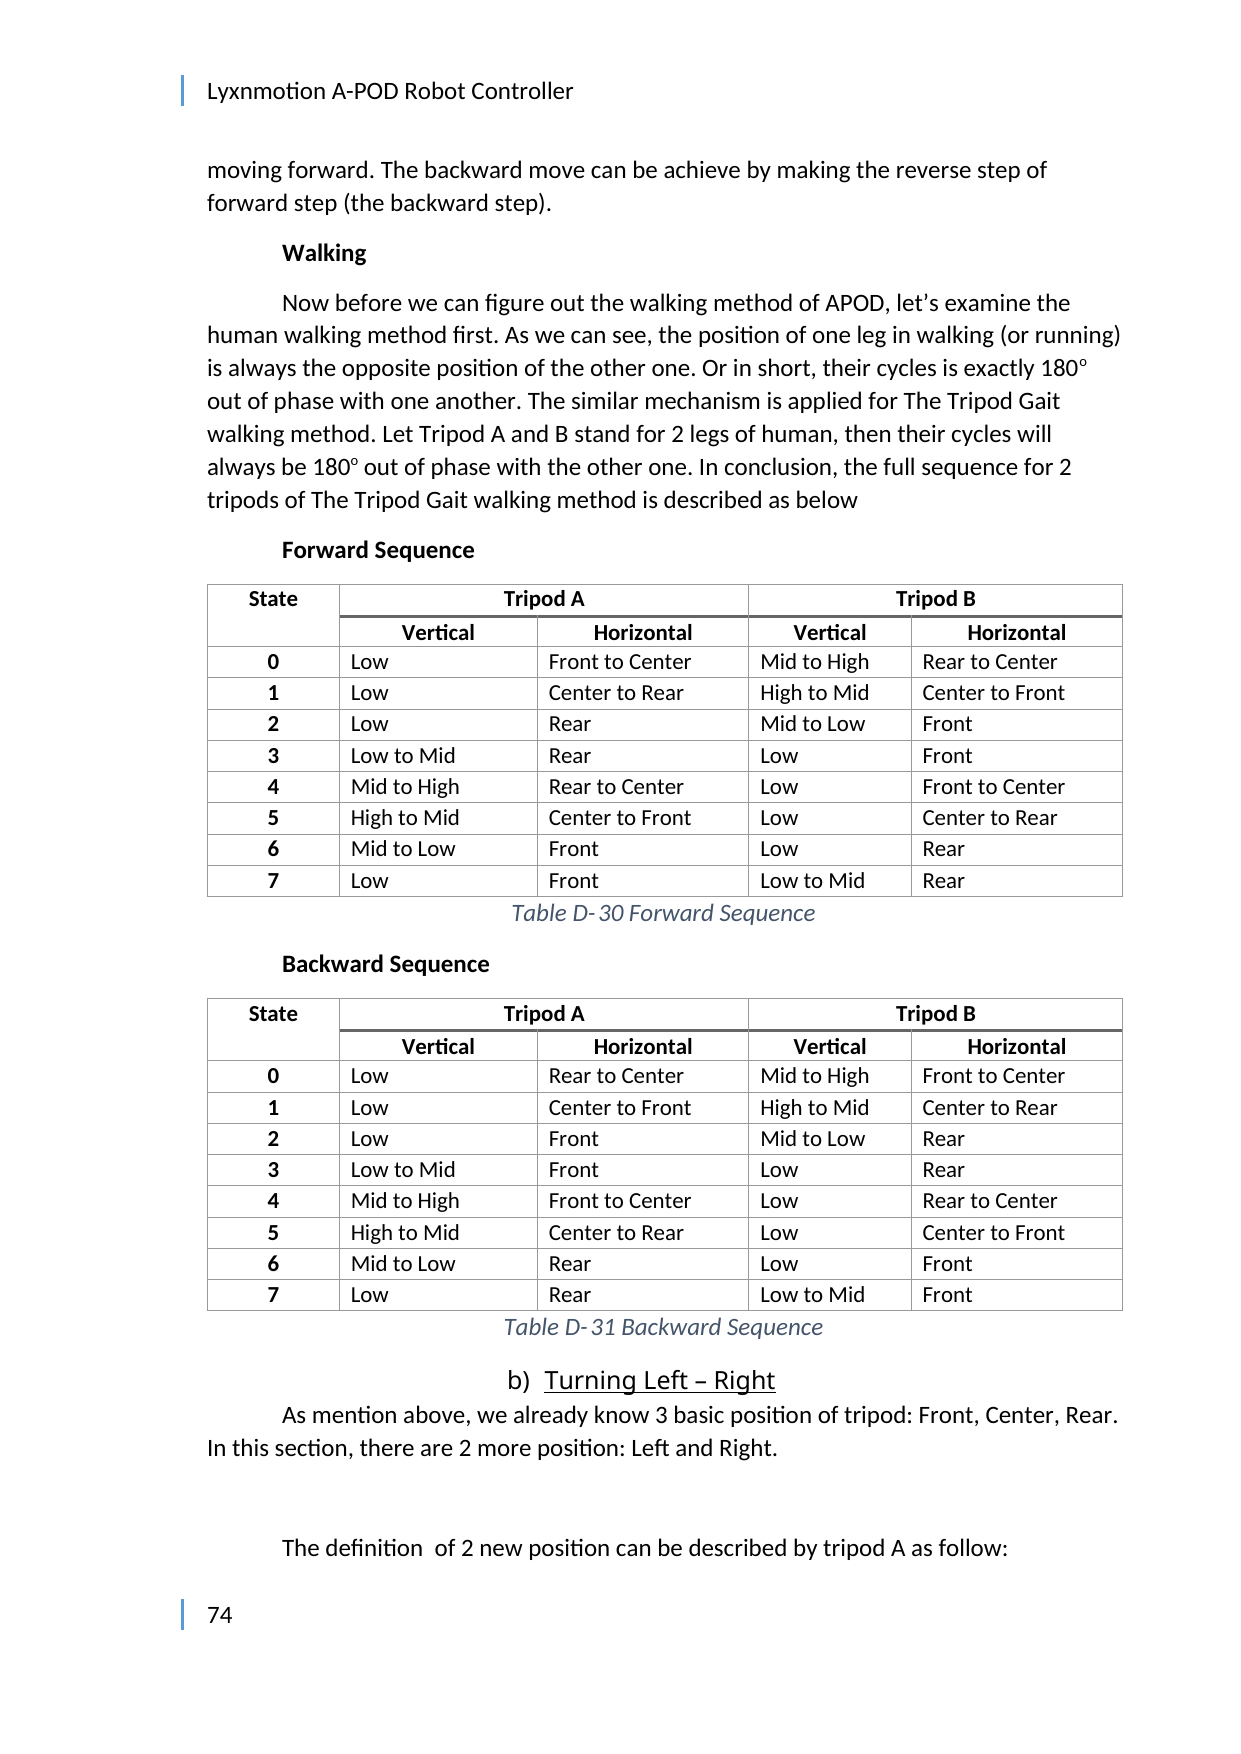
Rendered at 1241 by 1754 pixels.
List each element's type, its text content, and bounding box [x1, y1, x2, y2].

table_cell Mid to High [340, 772, 537, 802]
table_cell 2 [208, 1124, 339, 1154]
table_cell Horizontal [538, 1032, 748, 1060]
text Backward Sequence [207, 948, 1122, 979]
table_cell Low [749, 1186, 911, 1217]
table_cell Low [749, 741, 911, 771]
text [207, 155, 1122, 218]
table_cell Center to Rear [912, 803, 1122, 833]
table_cell Center to Front [912, 1218, 1122, 1248]
table_cell 6 [208, 835, 339, 865]
table_cell Front to Center [912, 1061, 1122, 1092]
table_cell 5 [208, 1218, 339, 1248]
table_cell Rear [912, 866, 1122, 896]
table_cell 5 [208, 803, 339, 833]
text Forward Sequence [207, 534, 1122, 564]
table_cell Front [538, 866, 748, 896]
table_cell Mid to Low [749, 1124, 911, 1154]
table_cell Center to Rear [538, 678, 748, 708]
table_cell Horizontal [912, 618, 1122, 646]
table_cell High to Mid [340, 803, 537, 833]
table_cell Front [538, 835, 748, 865]
table_cell Low [340, 678, 537, 708]
table_cell Low to Mid [749, 866, 911, 896]
text The definition of 2 new position can be described by tripod A as follow: [207, 1532, 1122, 1562]
table_cell 7 [208, 866, 339, 896]
table_cell Low to Mid [749, 1280, 911, 1310]
table_cell High to Mid [749, 1093, 911, 1123]
table_cell Rear to Center [538, 1061, 748, 1092]
table_cell Rear [912, 1124, 1122, 1154]
table_header Tripod A [340, 585, 748, 615]
table_cell Center to Front [538, 1093, 748, 1123]
table_cell Front to Center [538, 1186, 748, 1217]
table_cell Vertical [340, 1032, 537, 1060]
table_header Tripod A [340, 999, 748, 1029]
table_cell Rear to Center [912, 1186, 1122, 1217]
table_cell Rear to Center [538, 772, 748, 802]
table_cell Front to Center [912, 772, 1122, 802]
table_cell 3 [208, 741, 339, 771]
table_cell 0 [208, 647, 339, 677]
table_cell Rear [912, 1155, 1122, 1185]
text Table D-4 Backward Sequence [207, 1311, 1122, 1342]
table_cell Vertical [749, 618, 911, 646]
table_cell Rear to Center [912, 647, 1122, 677]
table_cell Front [912, 1280, 1122, 1310]
table_cell Low to Mid [340, 741, 537, 771]
table_cell 1 [208, 1093, 339, 1123]
table_cell Center to Front [912, 678, 1122, 708]
table_cell Rear [912, 835, 1122, 865]
table_cell Low [340, 1093, 537, 1123]
text Table D-3 Forward Sequence [207, 897, 1122, 927]
subtitle Turning Left – Right [507, 1363, 1122, 1397]
table_cell Horizontal [912, 1032, 1122, 1060]
table_cell Mid to High [749, 647, 911, 677]
table_cell 4 [208, 1186, 339, 1217]
table_cell Mid to Low [340, 1249, 537, 1279]
table_cell 0 [208, 1061, 339, 1092]
table_cell Low [749, 803, 911, 833]
table_cell Front [912, 710, 1122, 740]
table_cell Low [749, 1249, 911, 1279]
table_cell Rear [538, 710, 748, 740]
text Now before we can figure out the walking method of APOD, let’s examine the human walking method first. As we can see, the position of one leg in walking (or running) is always the opposite position of the other one. Or in short, their cycles is exactly 180o out of phase with one another. The similar mechanism is applied for The Tripod Gait walking method. Let Tripod A and B stand for 2 legs of human, then their cycles will always be 180o out of phase with the other one. In conclusion, the full sequence for 2 tripods of The Tripod Gait walking method is described as below [207, 287, 1122, 515]
table_cell Low [340, 710, 537, 740]
table_cell Low [340, 1061, 537, 1092]
table_cell Low [340, 647, 537, 677]
table_cell Low to Mid [340, 1155, 537, 1185]
table_cell Horizontal [538, 618, 748, 646]
table_cell Rear [538, 1280, 748, 1310]
table_header State [208, 585, 339, 646]
table_cell Mid to High [340, 1186, 537, 1217]
table_cell 1 [208, 678, 339, 708]
table_cell Rear [538, 1249, 748, 1279]
table_cell High to Mid [340, 1218, 537, 1248]
table_cell Center to Front [538, 803, 748, 833]
table_header State [208, 999, 339, 1060]
table_cell Front [912, 741, 1122, 771]
table_cell Low [340, 1280, 537, 1310]
table_cell Low [749, 1218, 911, 1248]
table_cell Mid to Low [340, 835, 537, 865]
table_cell Mid to Low [749, 710, 911, 740]
table_cell 2 [208, 710, 339, 740]
table_cell 7 [208, 1280, 339, 1310]
table_cell High to Mid [749, 678, 911, 708]
table_cell Low [340, 866, 537, 896]
text Walking [207, 237, 1122, 268]
table_cell Front [538, 1124, 748, 1154]
table_cell Low [749, 1155, 911, 1185]
table_cell Front [912, 1249, 1122, 1279]
table_cell Rear [538, 741, 748, 771]
table_cell 4 [208, 772, 339, 802]
table_cell Front [538, 1155, 748, 1185]
table_cell Vertical [340, 618, 537, 646]
table_header Tripod B [749, 585, 1122, 615]
table_cell Low [340, 1124, 537, 1154]
table_cell Low [749, 835, 911, 865]
table_cell Front to Center [538, 647, 748, 677]
table_cell Center to Rear [912, 1093, 1122, 1123]
table_cell Mid to High [749, 1061, 911, 1092]
table_cell 3 [208, 1155, 339, 1185]
table_cell 6 [208, 1249, 339, 1279]
table_cell Low [749, 772, 911, 802]
text As mention above, we already know 3 basic position of tripod: Front, Center, Rear. In this section, there are 2 more position: Left and Right. [207, 1399, 1122, 1463]
table_cell Vertical [749, 1032, 911, 1060]
table_header Tripod B [749, 999, 1122, 1029]
table_cell Center to Rear [538, 1218, 748, 1248]
